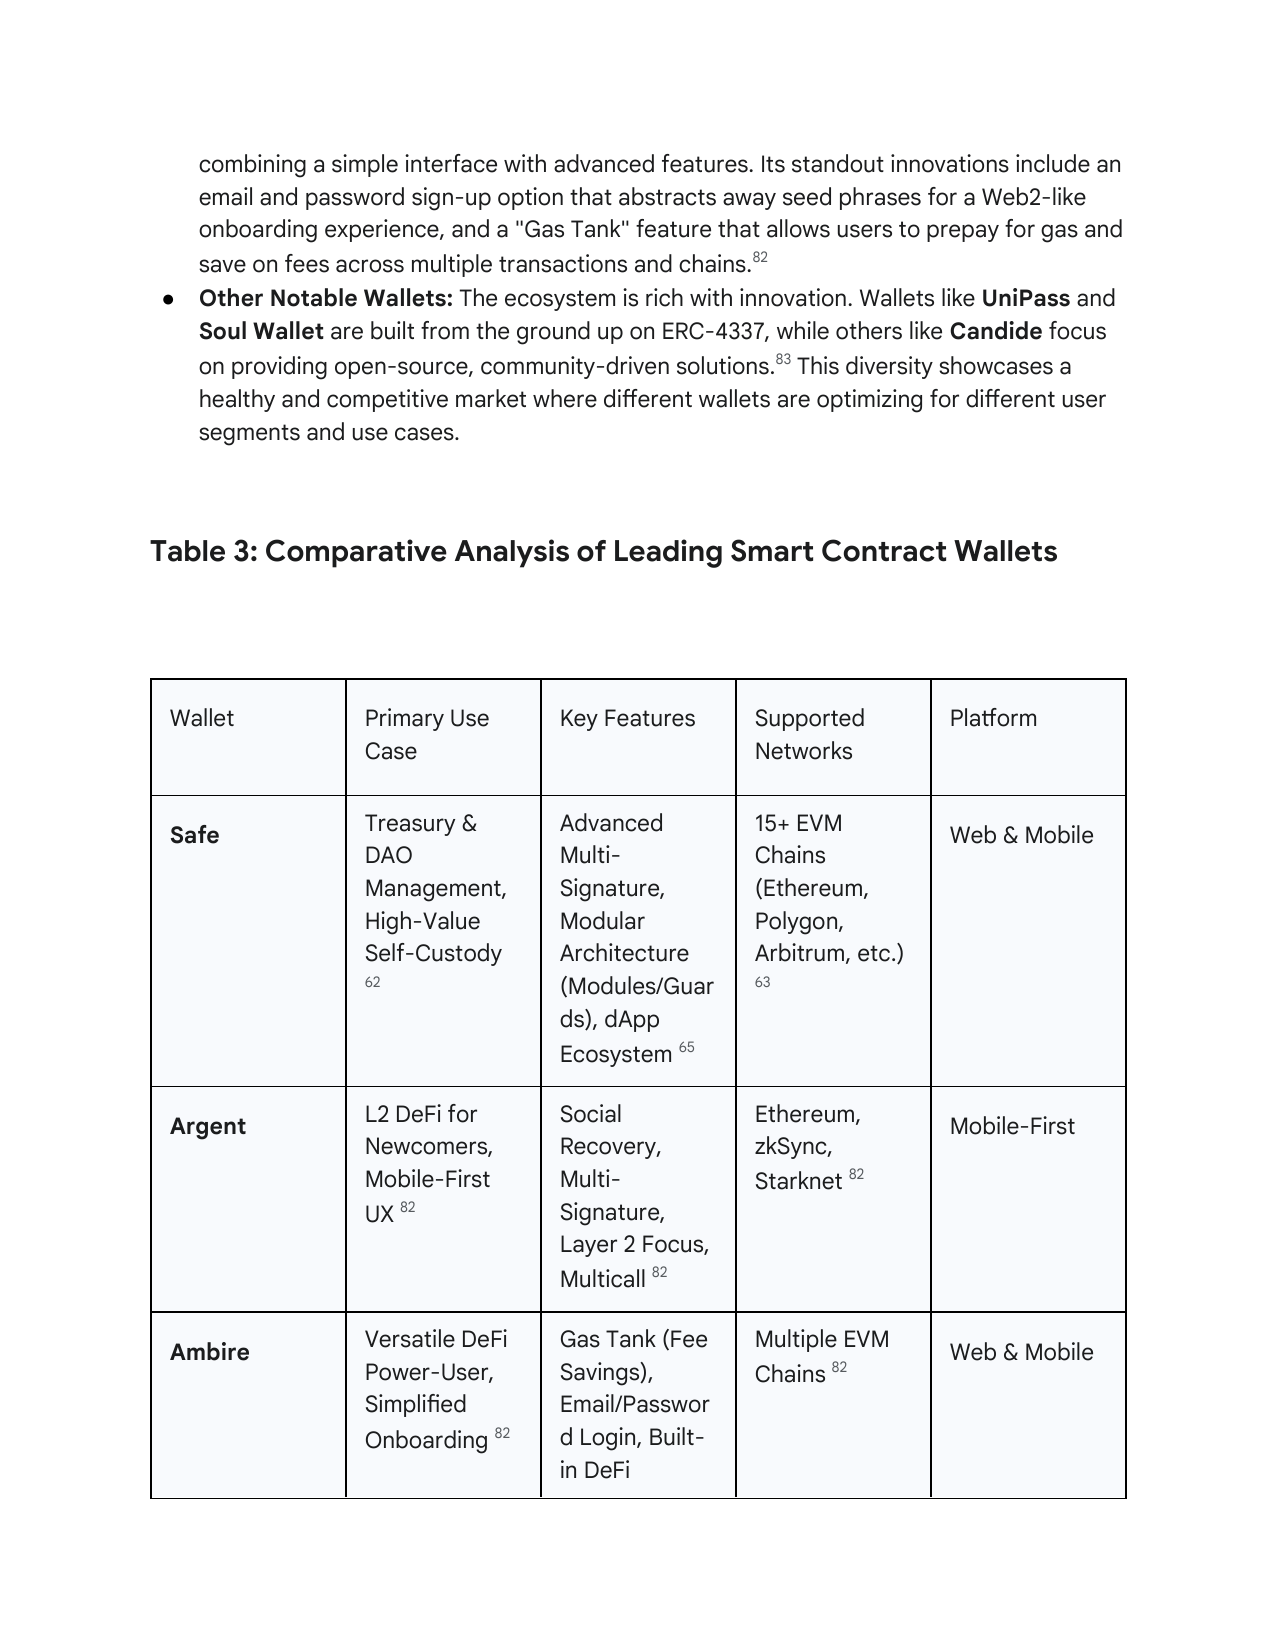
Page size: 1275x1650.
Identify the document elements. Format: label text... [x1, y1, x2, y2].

table_header Primary Use Case [347, 680, 540, 795]
table_cell Ethereum, zkSync, Starknet 82 [737, 1087, 930, 1311]
table_cell Mobile-First [932, 1087, 1125, 1311]
table_cell Ambire [152, 1313, 345, 1497]
table_header Platform [932, 680, 1125, 795]
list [161, 150, 1125, 280]
table_cell Advanced Multi-Signature, Modular Architecture (Modules/Guards), dApp Ecosystem 65 [542, 796, 735, 1086]
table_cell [542, 1313, 735, 1497]
subtitle Table 3: Comparative Analysis of Leading Smart Contract Wallets [150, 533, 1125, 570]
table_cell Treasury & DAO Management, High-Value Self-Custody 62 [347, 796, 540, 1086]
table_cell Web & Mobile [932, 796, 1125, 1086]
table_header Key Features [542, 680, 735, 795]
table_cell Social Recovery, Multi-Signature, Layer 2 Focus, Multicall 82 [542, 1087, 735, 1311]
table_cell 15+ EVM Chains (Ethereum, Polygon, Arbitrum, etc.) 63 [737, 796, 930, 1086]
table_cell Safe [152, 796, 345, 1086]
table_header Wallet [152, 680, 345, 795]
table_cell Web & Mobile [932, 1313, 1125, 1497]
list Other Notable Wallets: The ecosystem is rich with innovation. Wallets like UniPass and Soul Wallet are built from the ground up on ERC-4337, while others like Candide focus on providing open-source, community-driven solutions.83 This diversity showcases a healthy and competitive market where different wallets are optimizing for different user segments and use cases. [161, 284, 1125, 447]
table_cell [737, 1313, 930, 1497]
table_cell L2 DeFi for Newcomers, Mobile-First UX 82 [347, 1087, 540, 1311]
table_header Supported Networks [737, 680, 930, 795]
table_cell Argent [152, 1087, 345, 1311]
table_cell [347, 1313, 540, 1497]
